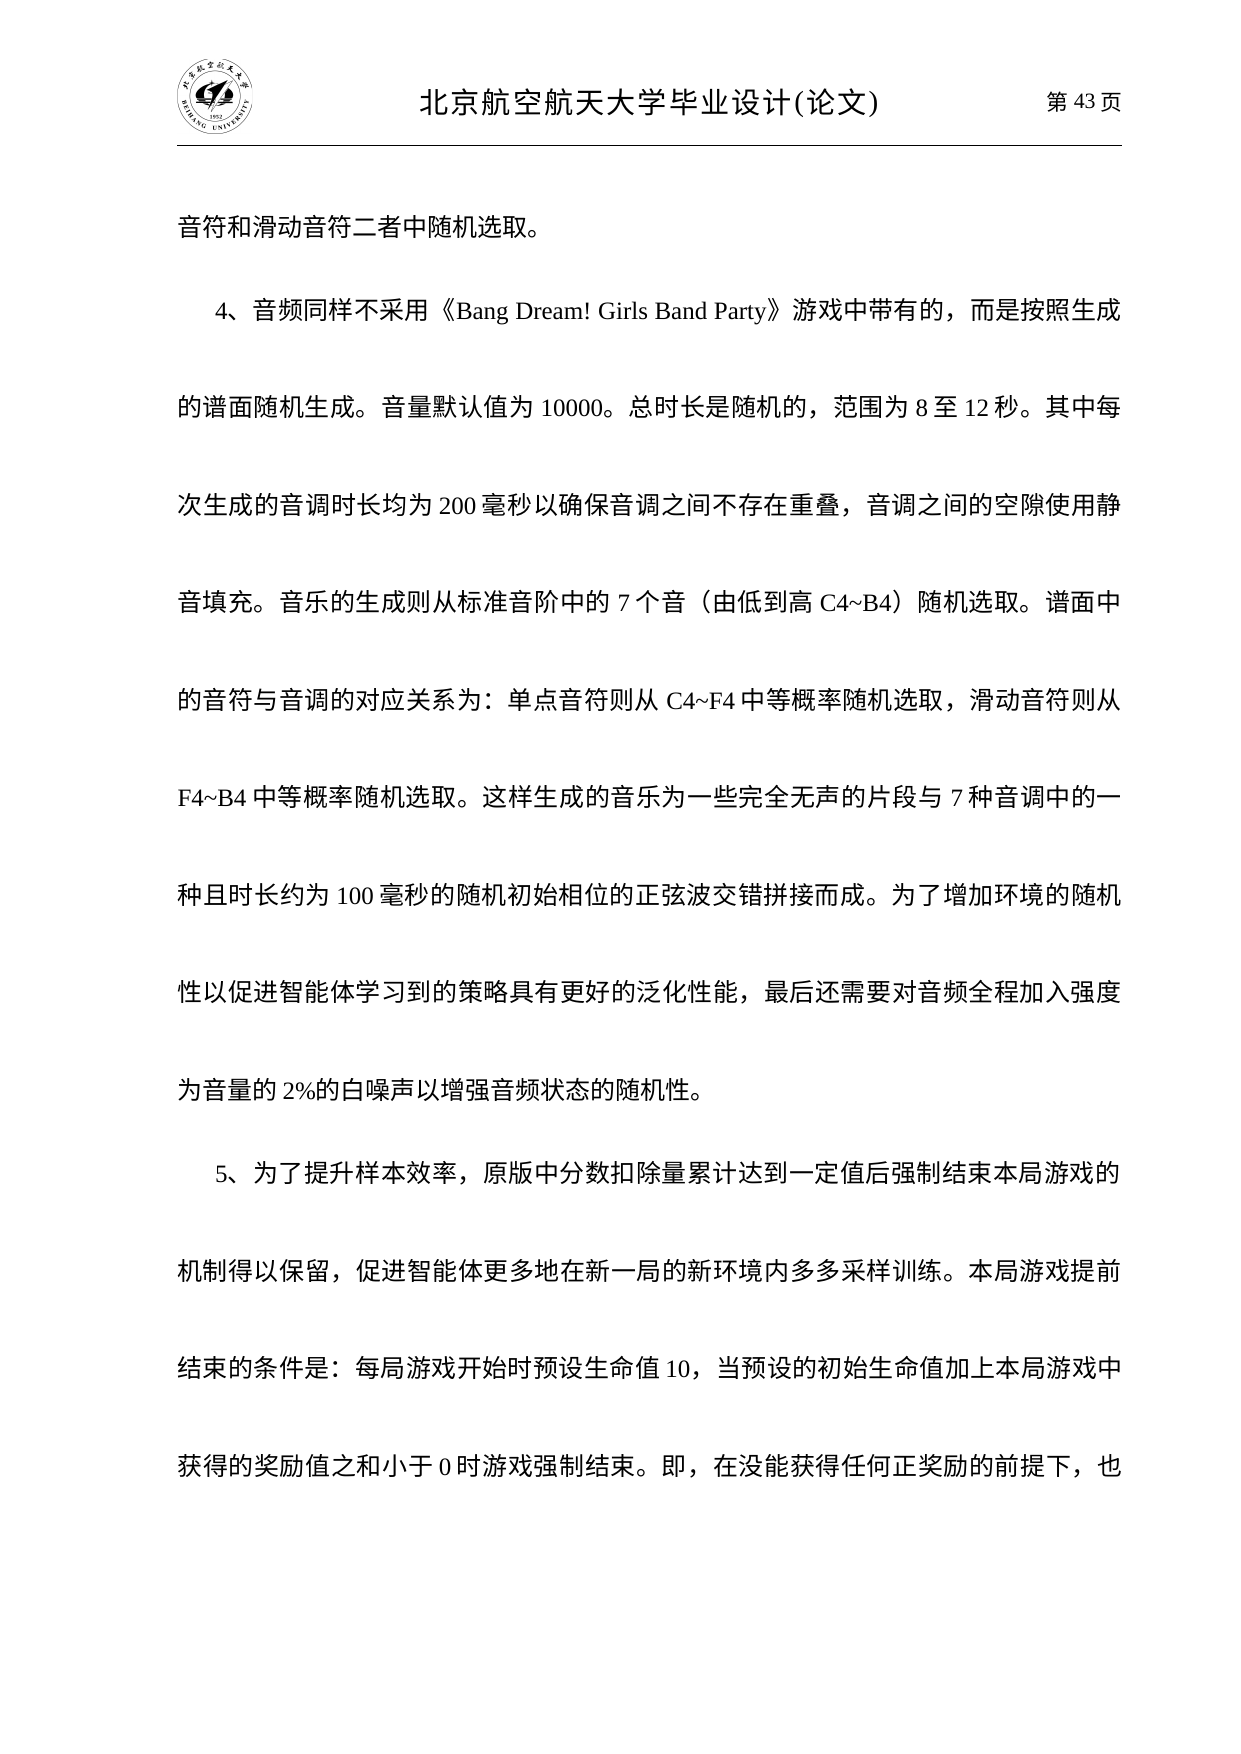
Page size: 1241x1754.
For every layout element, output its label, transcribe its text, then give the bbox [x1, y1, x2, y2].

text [177, 1139, 1122, 1497]
picture [177, 59, 253, 134]
text 4、音频同样不采用《Bang Dream! Girls Band Party》游戏中带有的，而是按照生成的谱面随机生成。音量默认值为10000。总时长是随机的，范围为8至12秒。其中每次生成的音调时长均为200毫秒以确保音调之间不存在重叠，音调之间的空隙使用静音填充。音乐的生成则从标准音阶中的7个音（由低到高C4~B4）随机选取。谱面中的音符与音调的对应关系为：单点音符则从C4~F4中等概率随机选取，滑动音符则从F4~B4中等概率随机选取。这样生成的音乐为一些完全无声的片段与7种音调中的一种且时长约为100毫秒的随机初始相位的正弦波交错拼接而成。为了增加环境的随机性以促进智能体学习到的策略具有更好的泛化性能，最后还需要对音频全程加入强度为音量的2%的白噪声以增强音频状态的随机性。 [177, 276, 1122, 1121]
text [177, 193, 1122, 258]
